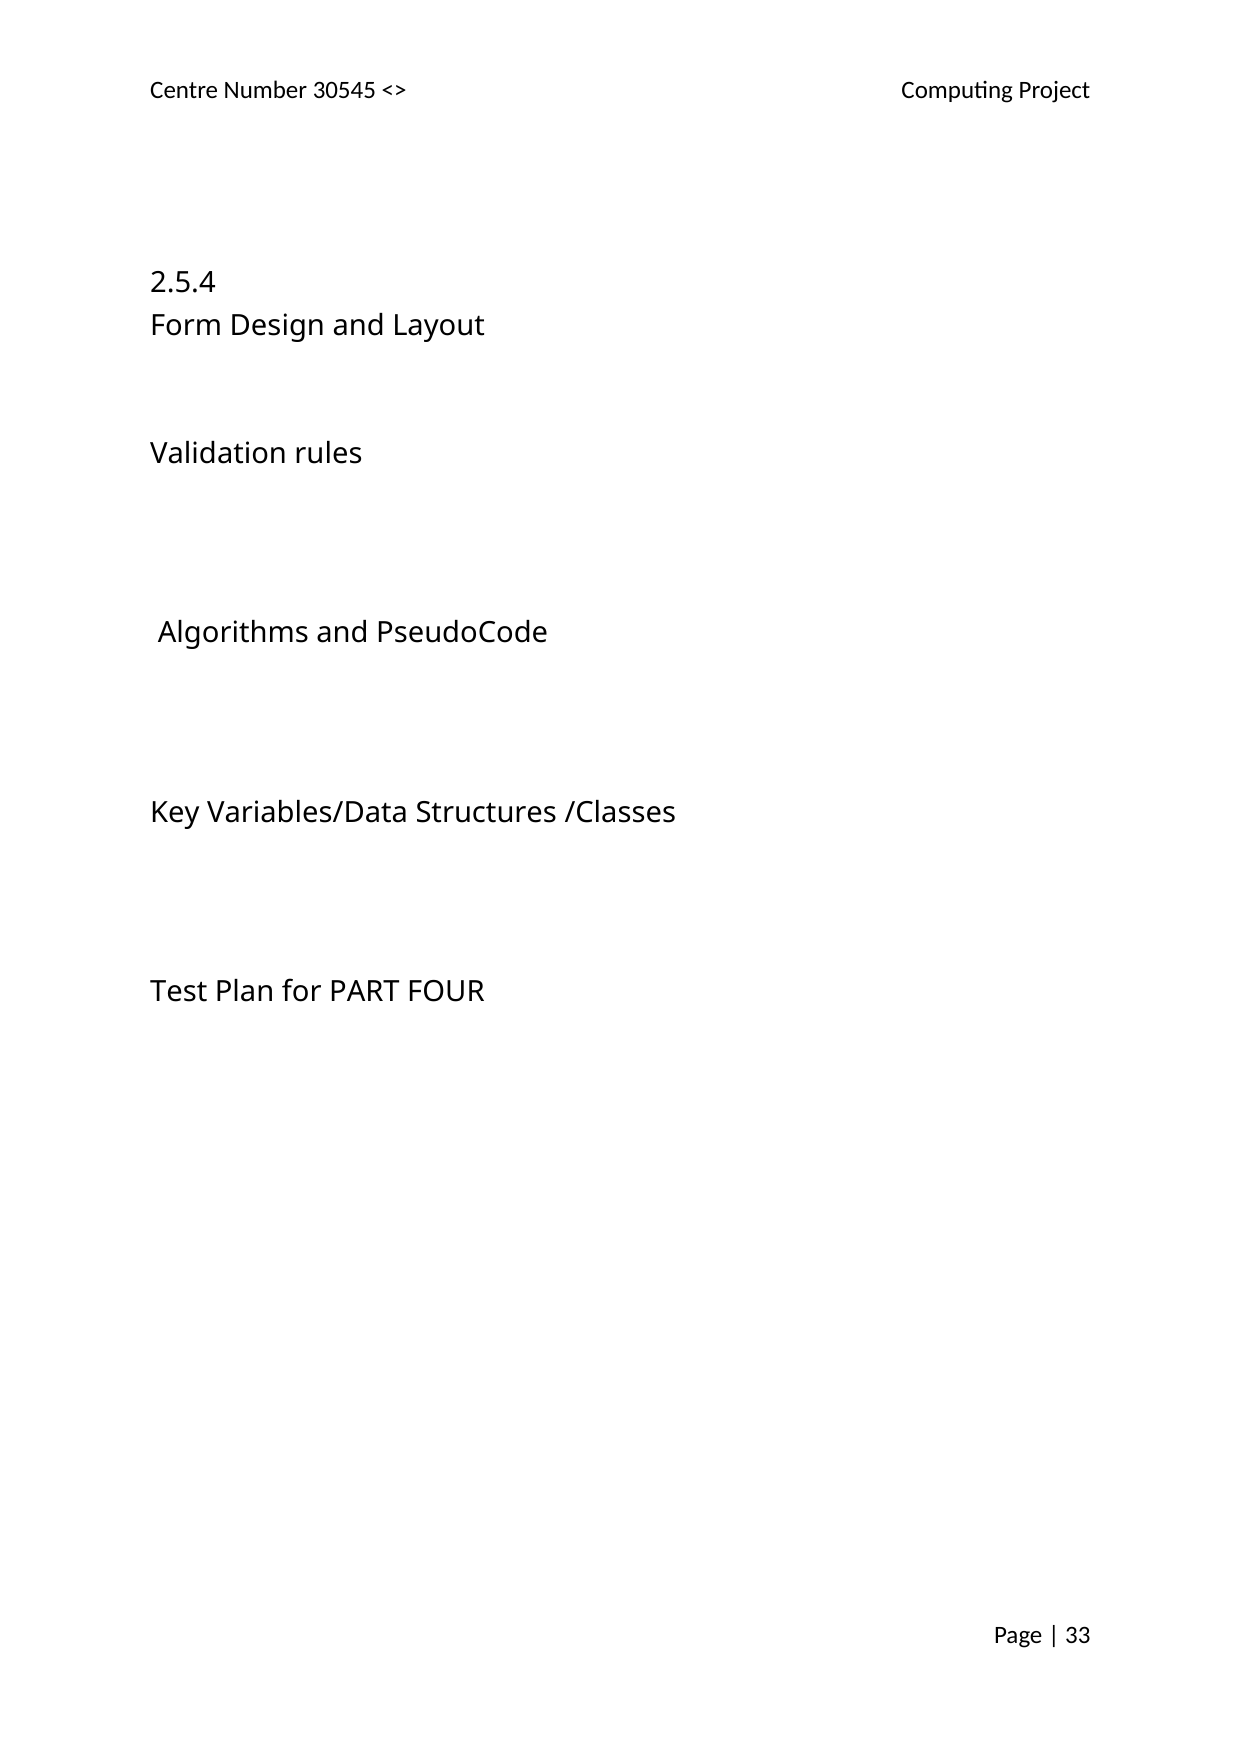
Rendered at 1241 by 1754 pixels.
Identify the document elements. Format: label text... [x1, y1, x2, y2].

title Algorithms and PseudoCode [150, 612, 1090, 651]
title 2.5.4 [150, 262, 1090, 301]
title Test Plan for PART FOUR [150, 971, 1090, 1010]
title Key Variables/Data Structures /Classes [150, 791, 1090, 831]
title Validation rules [150, 432, 1090, 472]
title Form Design and Layout [150, 304, 1090, 344]
